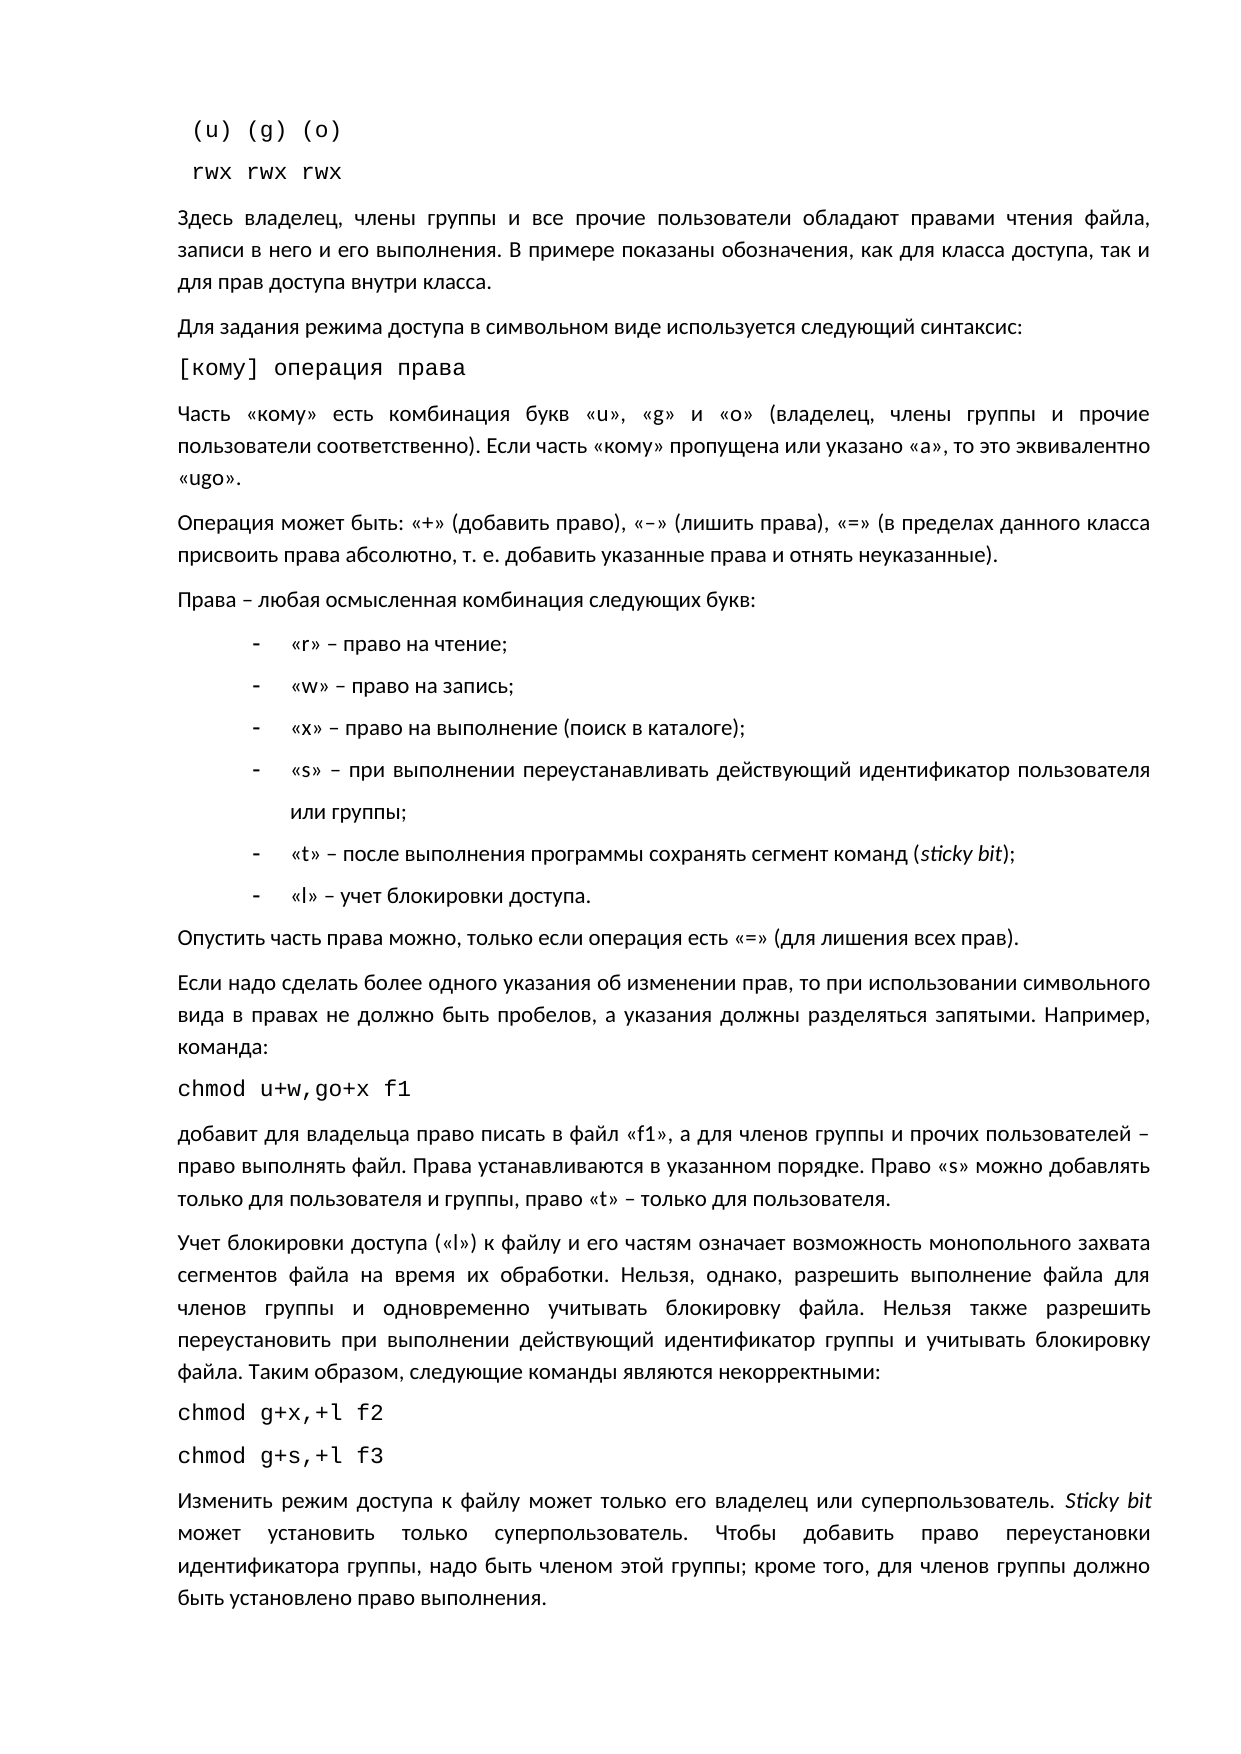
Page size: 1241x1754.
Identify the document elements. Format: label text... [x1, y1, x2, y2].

list «s» – при выполнении переустанавливать действующий идентификатор пользователя или группы; [252, 755, 1152, 825]
text [кому] операция права [177, 356, 1152, 382]
text Часть «кому» есть комбинация букв «u», «g» и «o» (владелец, члены группы и прочие пользователи соответственно). Если часть «кому» пропущена или указано «a», то это эквивалентно «ugo». [177, 399, 1152, 491]
text Учет блокировки доступа («l») к файлу и его частям означает возможность монопольного захвата сегментов файла на время их обработки. Нельзя, однако, разрешить выполнение файла для членов группы и одновременно учитывать блокировку файла. Нельзя также разрешить переустановить при выполнении действующий идентификатор группы и учитывать блокировку файла. Таким образом, следующие команды являются некорректными: [177, 1228, 1152, 1385]
text chmod g+x,+l f2 [177, 1402, 1152, 1428]
text Если надо сделать более одного указания об изменении прав, то при использовании символьного вида в правах не должно быть пробелов, а указания должны разделяться запятыми. Например, команда: [177, 968, 1152, 1060]
text rwx rwx rwx [177, 160, 1152, 186]
list «l» – учет блокировки доступа. [252, 881, 1152, 909]
text Изменить режим доступа к файлу может только его владелец или суперпользователь. Sticky bit может установить только суперпользователь. Чтобы добавить право переустановки идентификатора группы, надо быть членом этой группы; кроме того, для членов группы должно быть установлено право выполнения. [177, 1486, 1152, 1611]
text Права – любая осмысленная комбинация следующих букв: [177, 585, 1152, 613]
text Операция может быть: «+» (добавить право), «–» (лишить права), «=» (в пределах данного класса присвоить права абсолютно, т. е. добавить указанные права и отнять неуказанные). [177, 508, 1152, 568]
list «x» – право на выполнение (поиск в каталоге); [252, 713, 1152, 741]
text Для задания режима доступа в символьном виде используется следующий синтаксис: [177, 312, 1152, 340]
list «w» – право на запись; [252, 671, 1152, 699]
text chmod g+s,+l f3 [177, 1444, 1152, 1470]
text chmod u+w,go+x f1 [177, 1077, 1152, 1103]
text Опустить часть права можно, только если операция есть «=» (для лишения всех прав). [177, 923, 1152, 951]
text добавит для владельца право писать в файл «f1», а для членов группы и прочих пользователей – право выполнять файл. Права устанавливаются в указанном порядке. Право «s» можно добавлять только для пользователя и группы, право «t» – только для пользователя. [177, 1119, 1152, 1212]
list «t» – после выполнения программы сохранять сегмент команд (sticky bit); [252, 839, 1152, 867]
text Здесь владелец, члены группы и все прочие пользователи обладают правами чтения файла, записи в него и его выполнения. В примере показаны обозначения, как для класса доступа, так и для прав доступа внутри класса. [177, 203, 1152, 295]
text (u) (g) (o) [177, 118, 1152, 144]
list «r» – право на чтение; [252, 629, 1152, 657]
